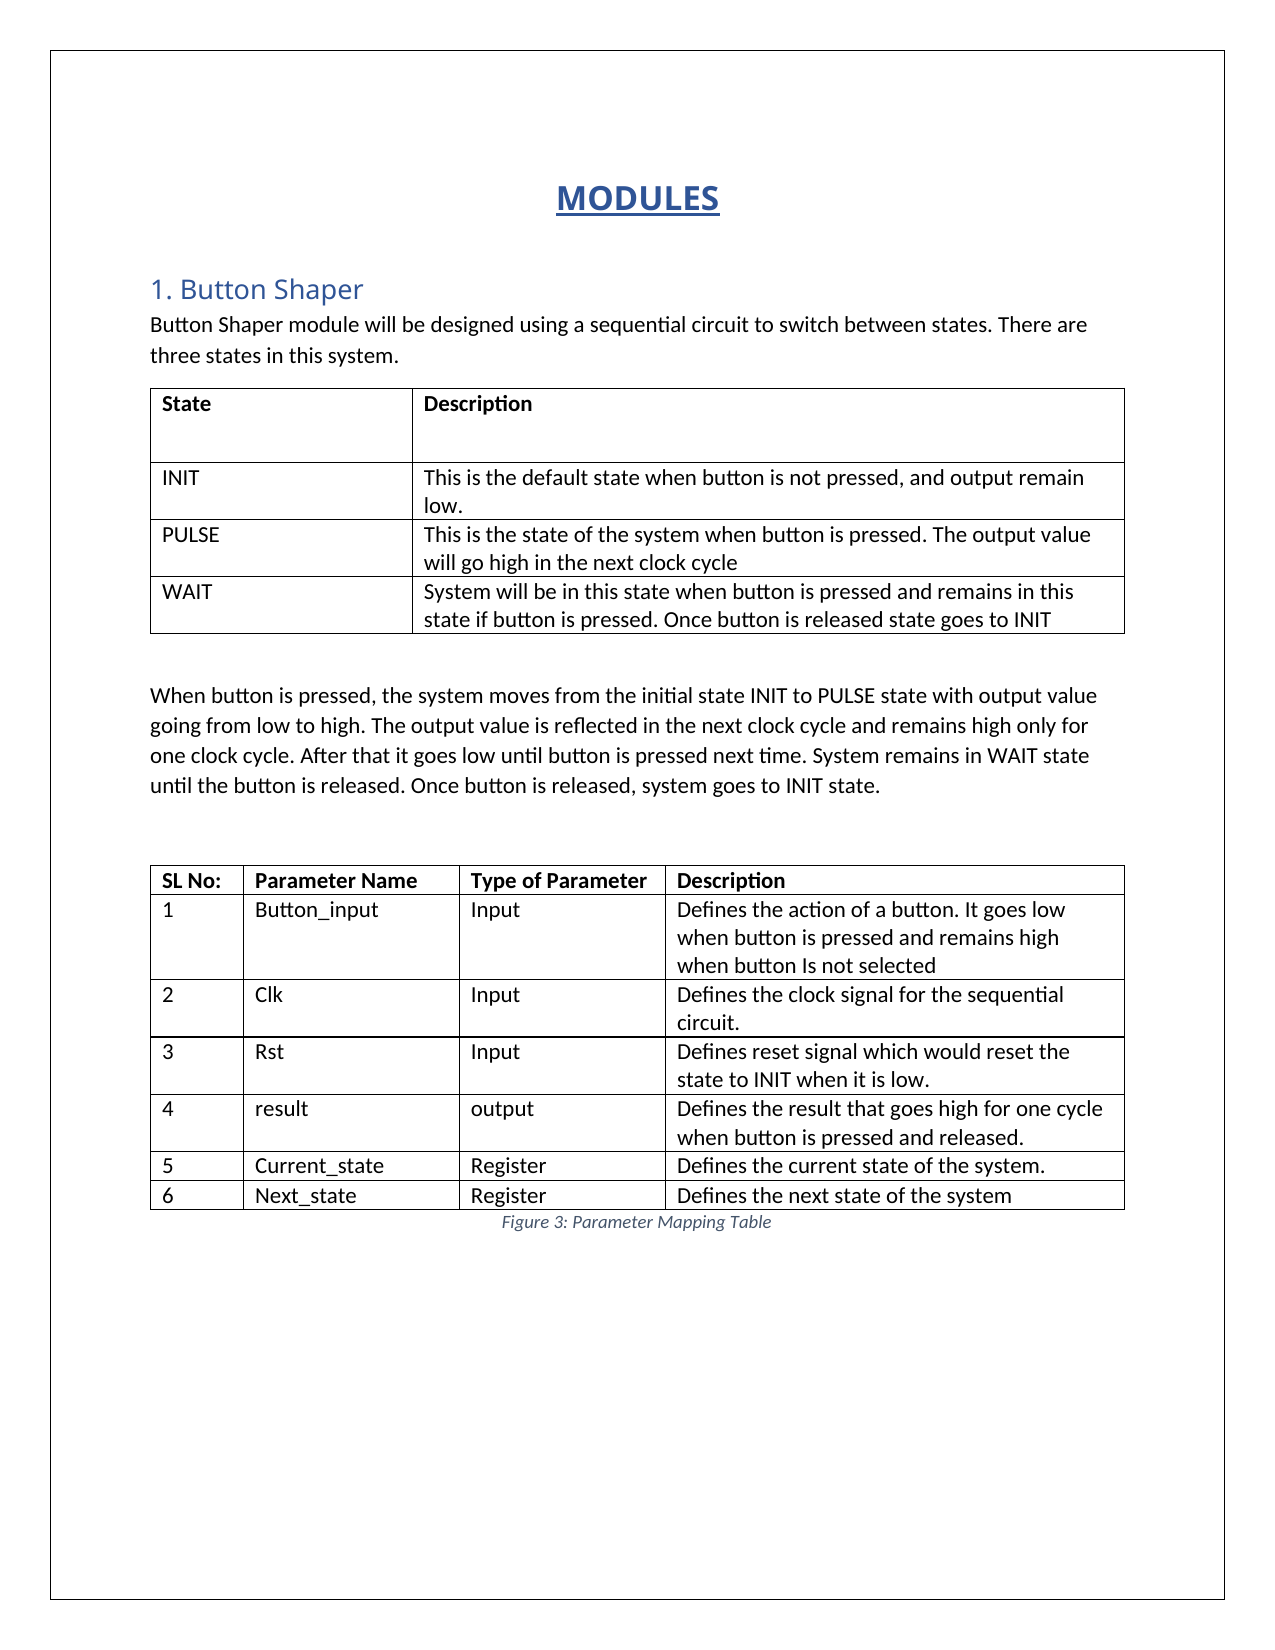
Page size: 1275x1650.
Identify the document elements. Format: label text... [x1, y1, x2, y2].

table_cell Input [460, 980, 665, 1036]
table_header State [151, 389, 412, 462]
table_cell This is the state of the system when button is pressed. The output value will go high in the next clock cycle [413, 520, 1124, 576]
table_cell System will be in this state when button is pressed and remains in this state if button is pressed. Once button is released state goes to INIT [413, 577, 1124, 633]
table_header SL No: [151, 866, 243, 894]
table_cell 6 [151, 1181, 243, 1209]
table_cell 4 [151, 1095, 243, 1151]
table_cell 5 [151, 1152, 243, 1180]
table_cell PULSE [151, 520, 412, 576]
table_cell output [460, 1095, 665, 1151]
table_cell Defines the result that goes high for one cycle when button is pressed and released. [666, 1095, 1124, 1151]
table_cell This is the default state when button is not pressed, and output remain low. [413, 463, 1124, 519]
table_cell Button_input [244, 895, 459, 979]
subtitle 1. Button Shaper [150, 271, 1125, 308]
subtitle MODULES [150, 175, 1125, 220]
table_cell Input [460, 1038, 665, 1093]
table_cell Rst [244, 1038, 459, 1093]
table_cell Clk [244, 980, 459, 1036]
table_cell Defines reset signal which would reset the state to INIT when it is low. [666, 1038, 1124, 1093]
table_header Description [666, 866, 1124, 894]
text Figure 3: Parameter Mapping Table [150, 1210, 1125, 1233]
table_cell Defines the next state of the system [666, 1181, 1124, 1209]
table_cell 3 [151, 1038, 243, 1093]
table_cell Next_state [244, 1181, 459, 1209]
table_cell 1 [151, 895, 243, 979]
table_cell Defines the clock signal for the sequential circuit. [666, 980, 1124, 1036]
text When button is pressed, the system moves from the initial state INIT to PULSE state with output value going from low to high. The output value is reflected in the next clock cycle and remains high only for one clock cycle. After that it goes low until button is pressed next time. System remains in WAIT state until the button is released. Once button is released, system goes to INIT state. [150, 681, 1125, 799]
table_cell Register [460, 1181, 665, 1209]
table_cell result [244, 1095, 459, 1151]
table_cell INIT [151, 463, 412, 519]
table_cell WAIT [151, 577, 412, 633]
table_cell Defines the action of a button. It goes low when button is pressed and remains high when button Is not selected [666, 895, 1124, 979]
table_cell 2 [151, 980, 243, 1036]
table_header Description [413, 389, 1124, 462]
table_cell Register [460, 1152, 665, 1180]
table_header Type of Parameter [460, 866, 665, 894]
table_header Parameter Name [244, 866, 459, 894]
table_cell Defines the current state of the system. [666, 1152, 1124, 1180]
table_cell Input [460, 895, 665, 979]
text Button Shaper module will be designed using a sequential circuit to switch between states. There are three states in this system. [150, 311, 1125, 369]
table_cell Current_state [244, 1152, 459, 1180]
